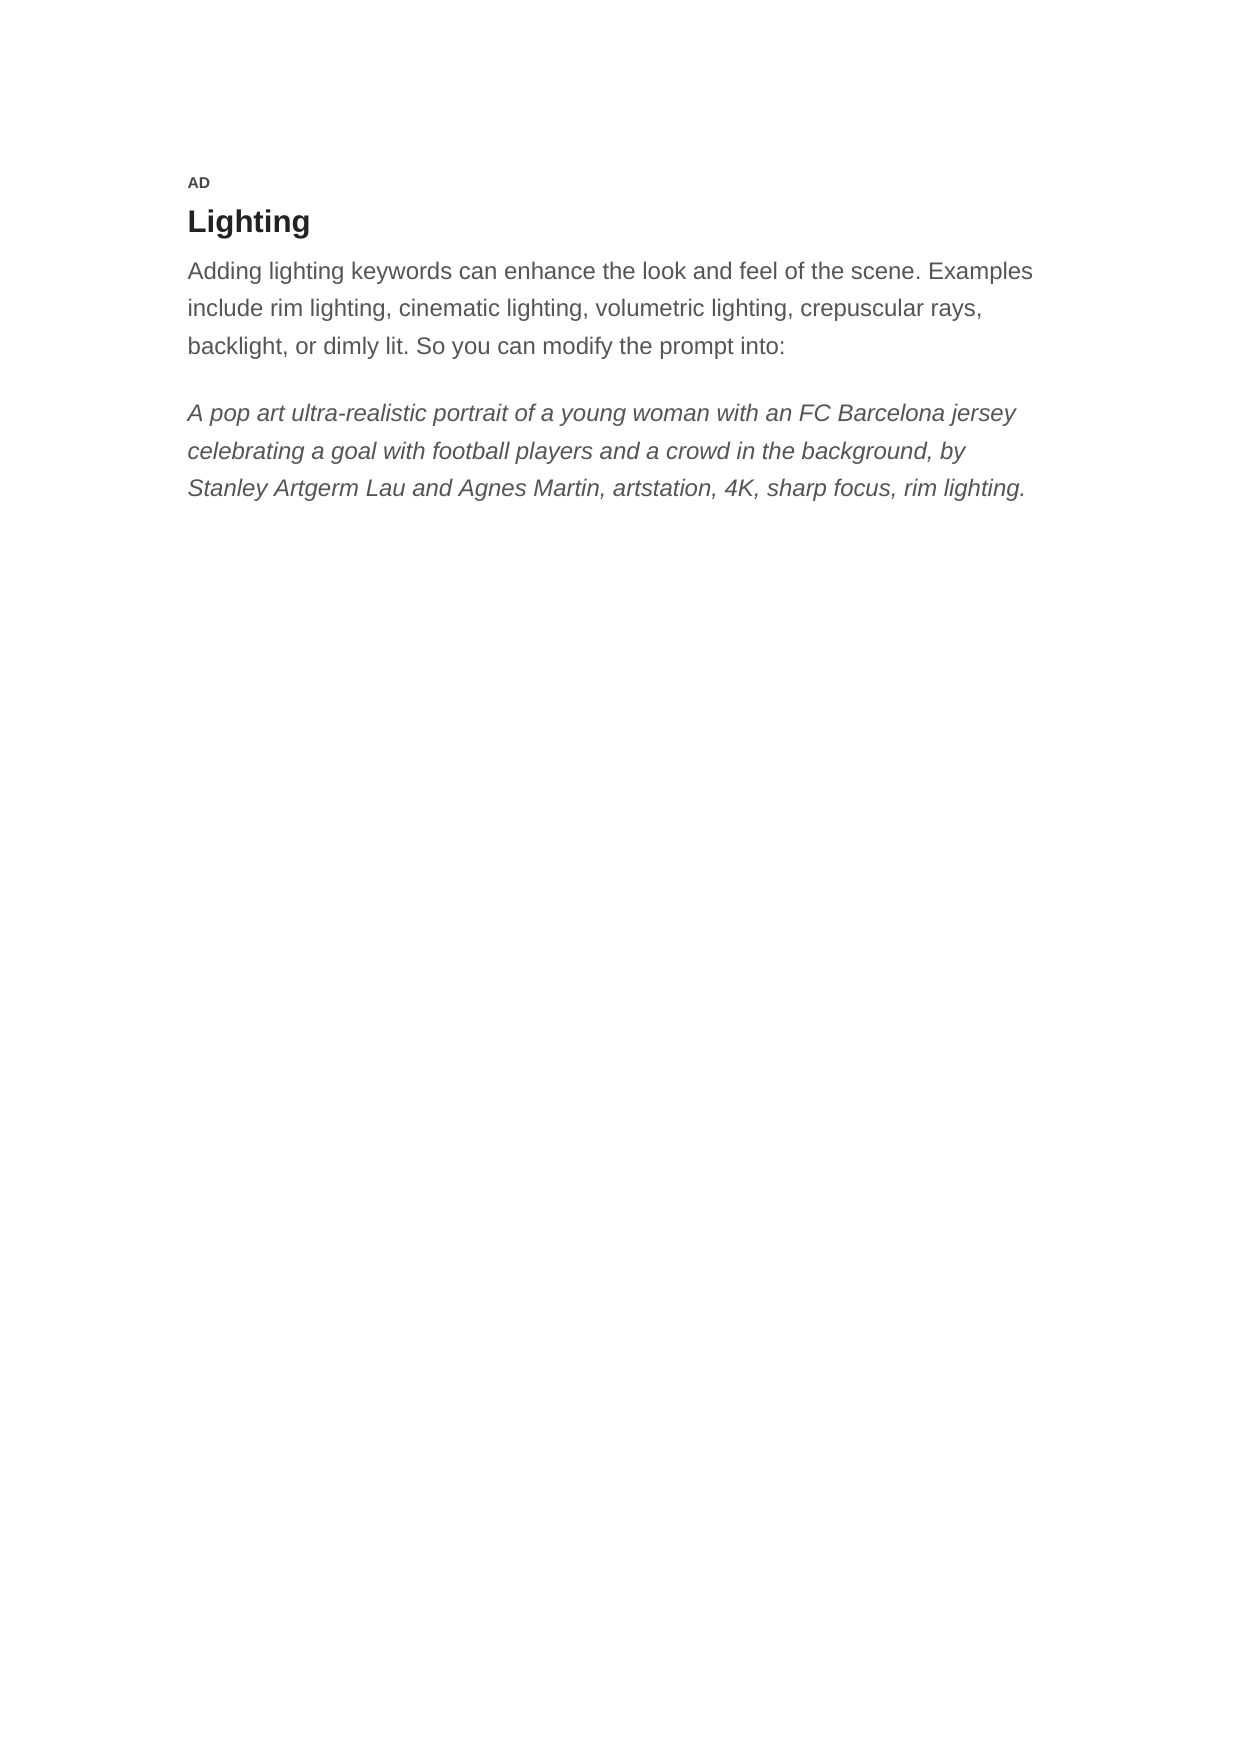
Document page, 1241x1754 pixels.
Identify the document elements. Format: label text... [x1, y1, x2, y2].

text AD [187, 164, 1053, 202]
text Adding lighting keywords can enhance the look and feel of the scene. Examples include rim lighting, cinematic lighting, volumetric lighting, crepuscular rays, backlight, or dimly lit. So you can modify the prompt into: [187, 252, 1053, 364]
text A pop art ultra-realistic portrait of a young woman with an FC Barcelona jersey celebrating a goal with football players and a crowd in the background, by Stanley Artgerm Lau and Agnes Martin, artstation, 4K, sharp focus, rim lighting. [187, 394, 1053, 507]
text Lighting [187, 202, 1053, 239]
